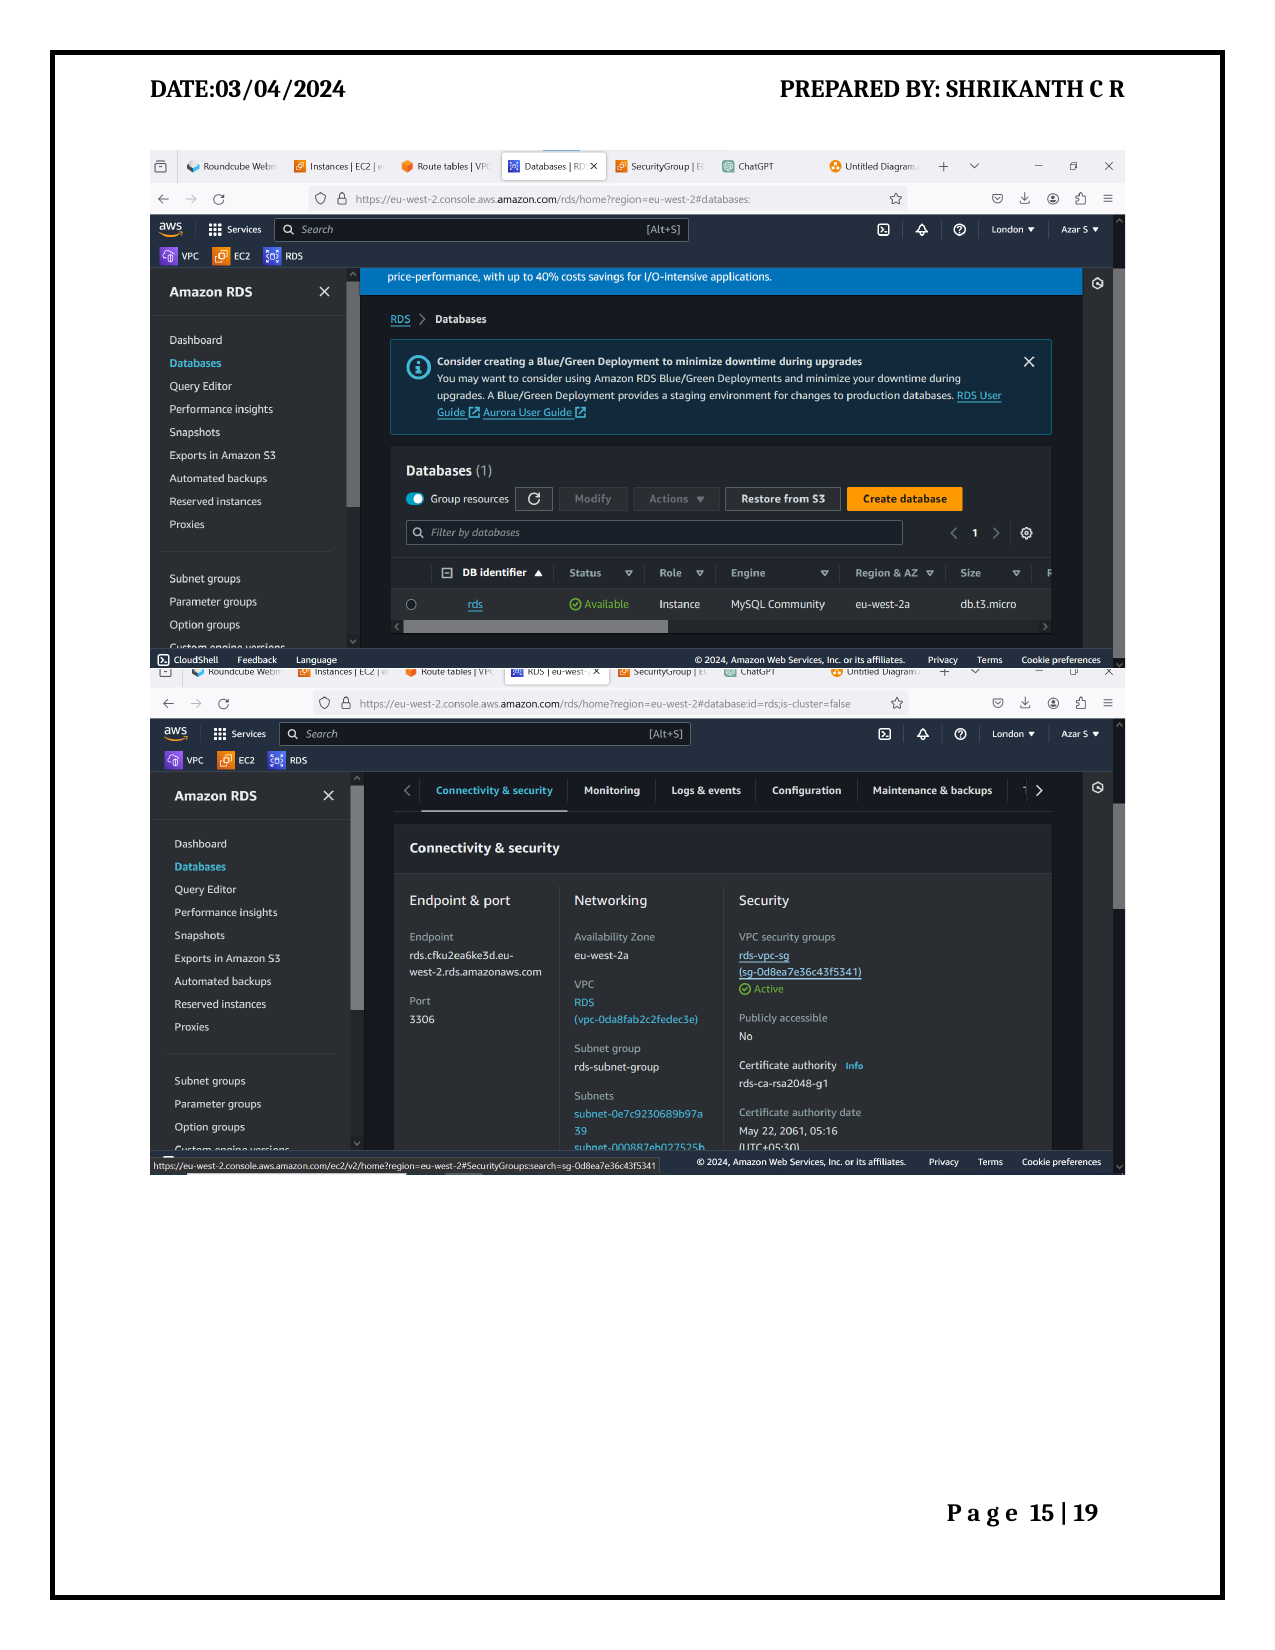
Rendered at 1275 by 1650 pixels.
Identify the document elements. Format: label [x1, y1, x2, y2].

picture [150, 669, 1125, 1175]
picture [150, 150, 1125, 668]
